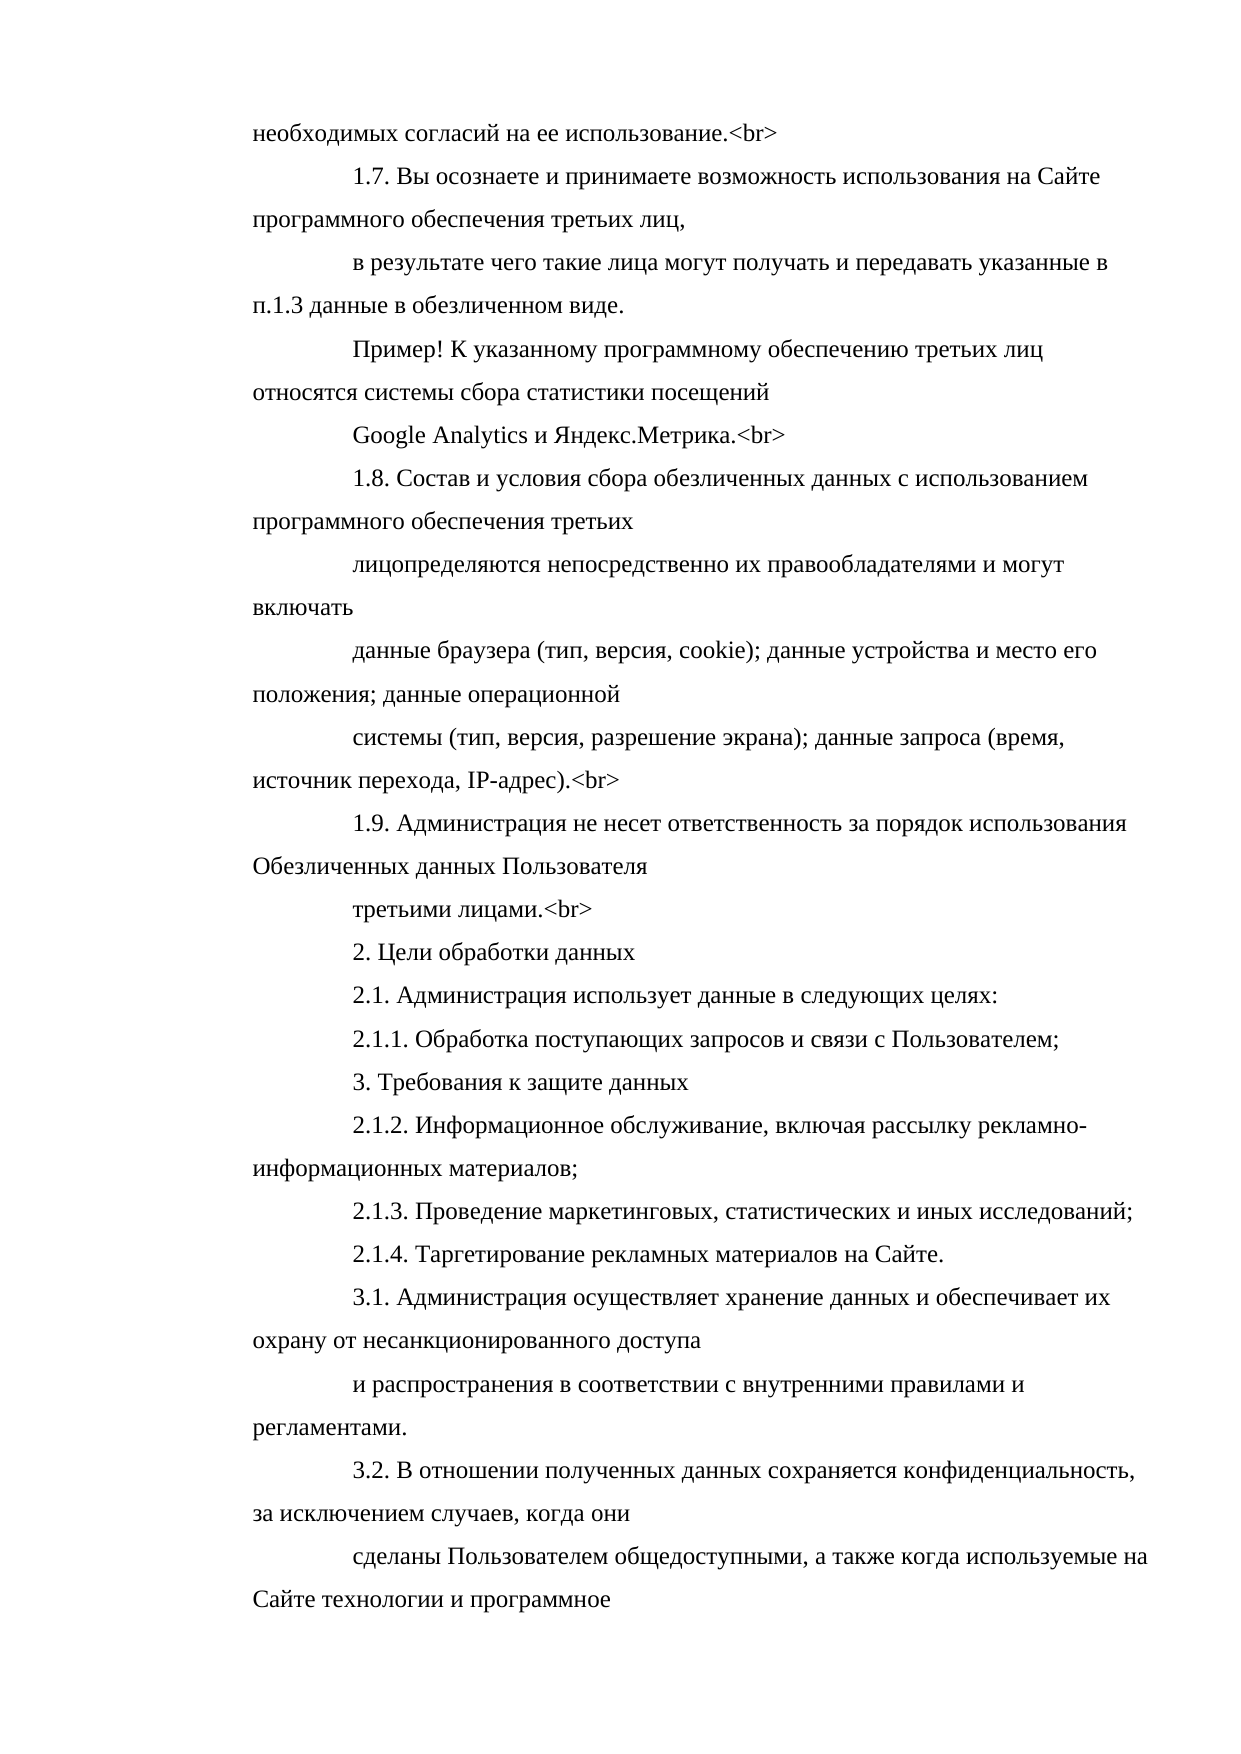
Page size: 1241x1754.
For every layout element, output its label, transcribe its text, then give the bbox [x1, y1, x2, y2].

list 2.1. Администрация использует данные в следующих целях: [252, 981, 1152, 1009]
list 1.9. Администрация не несет ответственность за порядок использования Обезличенных данных Пользователя [252, 808, 1152, 880]
list 1.8. Состав и условия сбора обезличенных данных с использованием программного обеспечения третьих [252, 463, 1152, 535]
list 2.1.2. Информационное обслуживание, включая рассылку рекламно-информационных материалов; [252, 1110, 1152, 1182]
list 2.1.3. Проведение маркетинговых, статистических и иных исследований; [252, 1196, 1152, 1225]
list 2. Цели обработки данных [252, 937, 1152, 966]
list 1.7. Вы осознаете и принимаете возможность использования на Сайте программного обеспечения третьих лиц, [252, 161, 1152, 233]
list 2.1.4. Таргетирование рекламных материалов на Сайте. [252, 1239, 1152, 1268]
list 3.1. Администрация осуществляет хранение данных и обеспечивает их охрану от несанкционированного доступа [252, 1282, 1152, 1354]
list третьими лицами.<br> [252, 894, 1152, 923]
list 3.2. В отношении полученных данных сохраняется конфиденциальность, за исключением случаев, когда они [252, 1455, 1152, 1527]
list системы (тип, версия, разрешение экрана); данные запроса (время, источник перехода, IP-адрес).<br> [252, 722, 1152, 794]
list 3. Требования к защите данных [252, 1067, 1152, 1096]
list лицопределяются непосредственно их правообладателями и могут включать [252, 549, 1152, 621]
list и распространения в соответствии с внутренними правилами и регламентами. [252, 1369, 1152, 1441]
list Пример! К указанному программному обеспечению третьих лиц относятся системы сбора статистики посещений [252, 334, 1152, 406]
list Google Analytics и Яндекс.Метрика.<br> [252, 420, 1152, 449]
list 2.1.1. Обработка поступающих запросов и связи с Пользователем; [252, 1024, 1152, 1052]
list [252, 118, 1152, 147]
list данные браузера (тип, версия, cookie); данные устройства и место его положения; данные операционной [252, 636, 1152, 707]
list сделаны Пользователем общедоступными, а также когда используемые на Сайте технологии и программное [252, 1541, 1152, 1613]
list в результате чего такие лица могут получать и передавать указанные в п.1.3 данные в обезличенном виде. [252, 247, 1152, 319]
